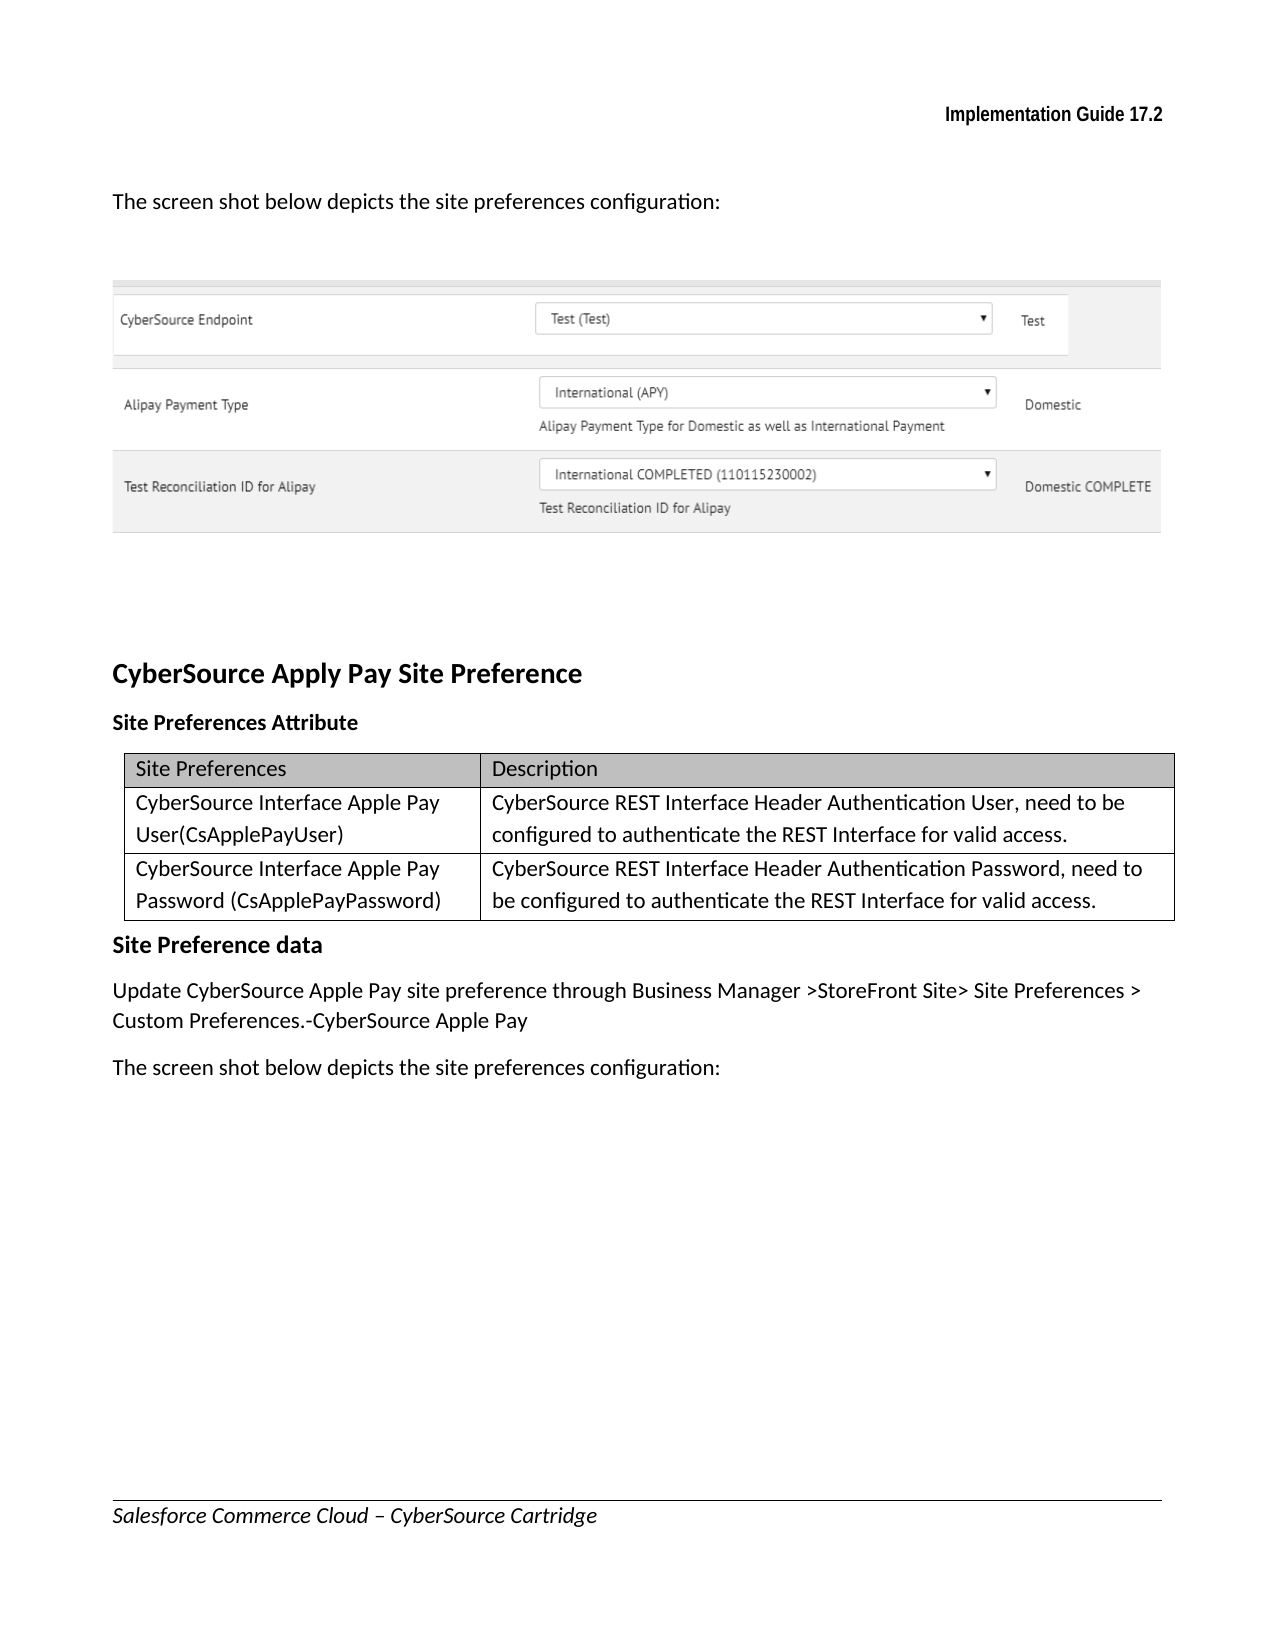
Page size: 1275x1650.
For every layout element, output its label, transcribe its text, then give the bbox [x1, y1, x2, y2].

subtitle CyberSource Apply Pay Site Preference [112, 655, 1162, 691]
text Update CyberSource Apple Pay site preference through Business Manager >StoreFront Site> Site Preferences > Custom Preferences.-CyberSource Apple Pay [112, 976, 1162, 1035]
table_cell CyberSource Interface Apple Pay User(CsApplePayUser) [125, 788, 480, 853]
picture [112, 280, 1161, 534]
text The screen shot below depicts the site preferences configuration: [112, 1053, 1162, 1082]
text The screen shot below depicts the site preferences configuration: [112, 187, 1162, 215]
table_header Site Preferences [125, 754, 480, 787]
table_cell CyberSource REST Interface Header Authentication Password, need to be configured to authenticate the REST Interface for valid access. [481, 854, 1174, 919]
table_header Description [481, 754, 1174, 787]
table_cell CyberSource REST Interface Header Authentication User, need to be configured to authenticate the REST Interface for valid access. [481, 788, 1174, 853]
table_cell CyberSource Interface Apple Pay Password (CsApplePayPassword) [125, 854, 480, 919]
subtitle Site Preference data [112, 929, 1162, 959]
subtitle Site Preferences Attribute [112, 708, 1162, 736]
